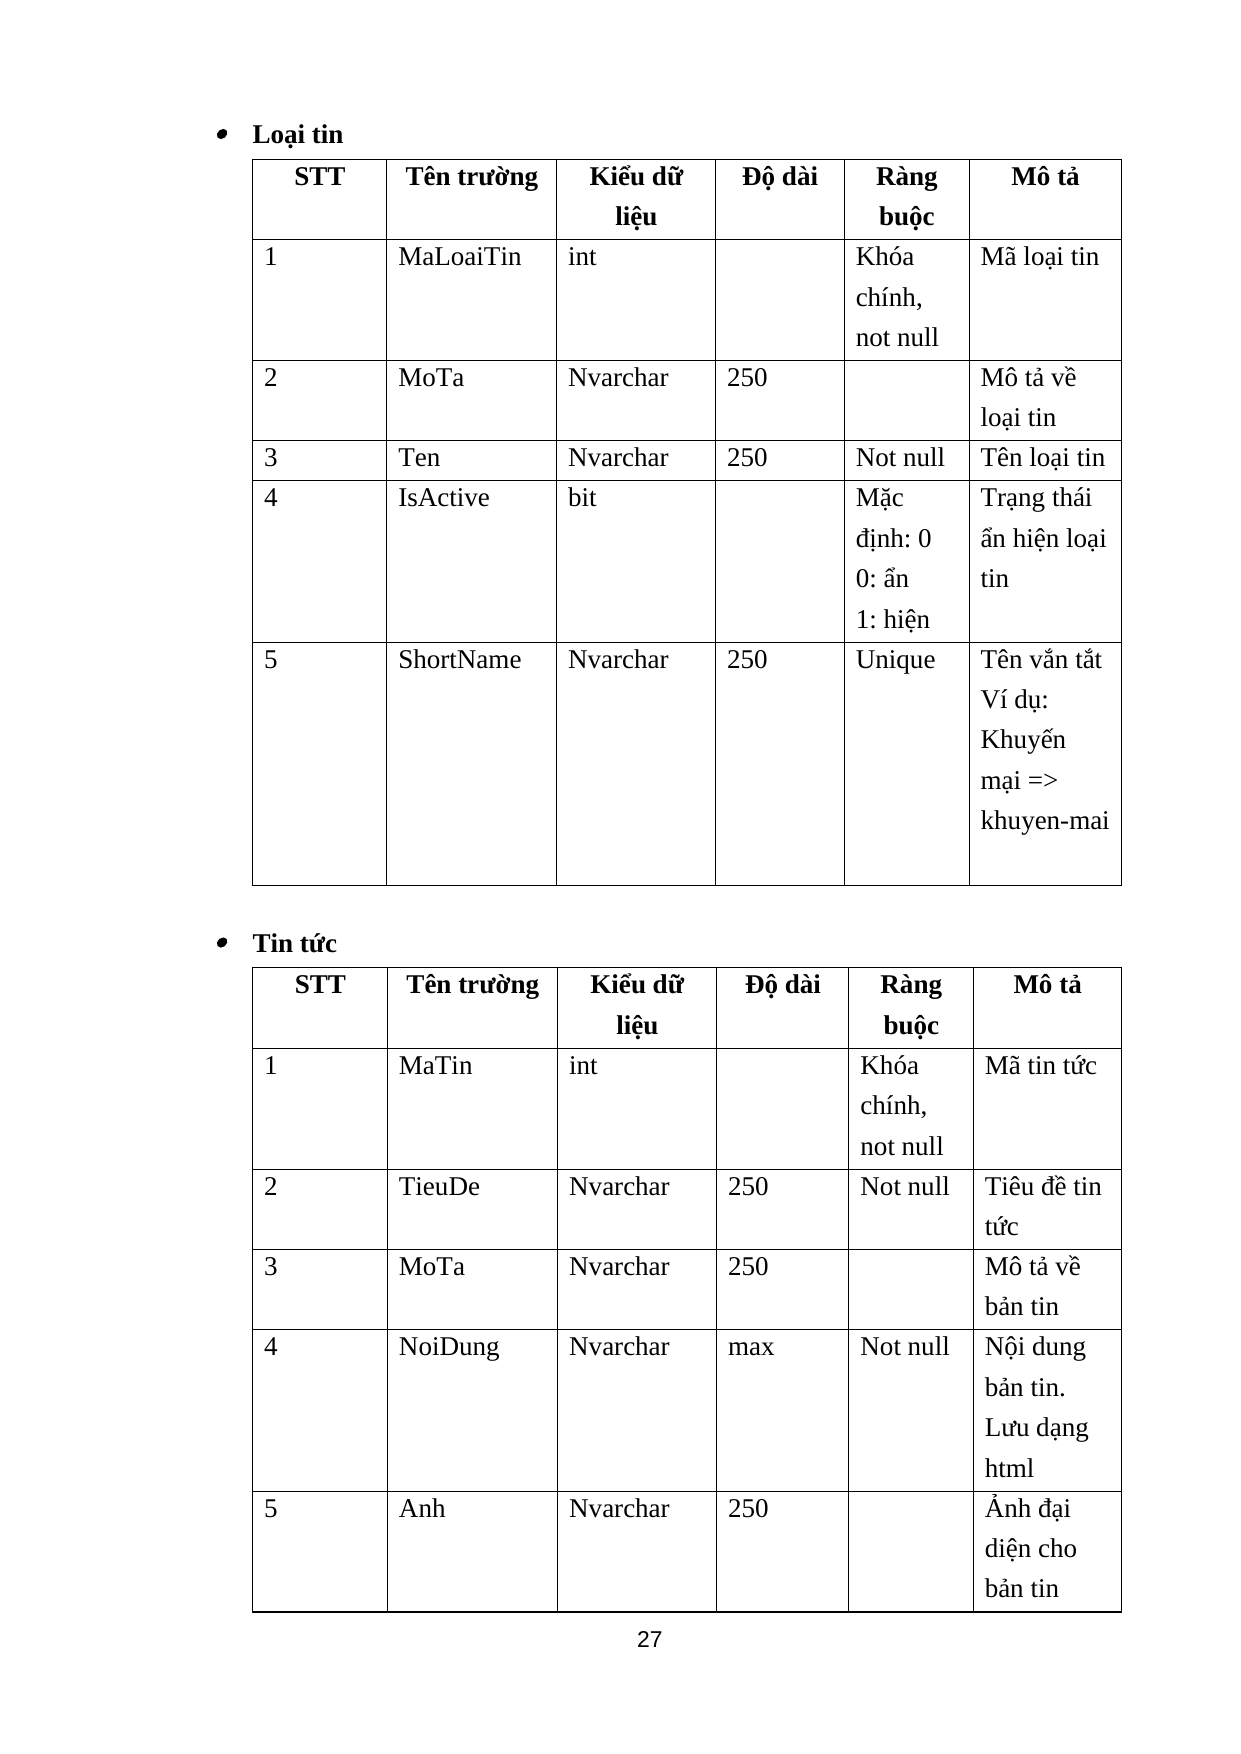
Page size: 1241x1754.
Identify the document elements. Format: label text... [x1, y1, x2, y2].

table_cell IsActive [387, 481, 556, 642]
table_cell Nvarchar [558, 1330, 716, 1491]
table_header Độ dài [716, 160, 844, 239]
table_cell [716, 240, 844, 360]
table_header STT [253, 160, 386, 239]
table_cell Not null [849, 1170, 973, 1249]
table_cell TieuDe [388, 1170, 557, 1249]
table_cell Mã tin tức [974, 1049, 1121, 1168]
table_cell 3 [253, 1250, 387, 1329]
table_cell 250 [716, 643, 844, 885]
table_cell 2 [253, 1170, 387, 1249]
table_cell int [558, 1049, 716, 1168]
table_cell 1 [253, 1049, 387, 1168]
table_cell Khóa chính, not null [849, 1049, 973, 1168]
table_cell Nvarchar [558, 1170, 716, 1249]
table_cell MaTin [388, 1049, 557, 1168]
table_cell int [557, 240, 715, 360]
table_cell Ten [387, 441, 556, 480]
table_cell MoTa [387, 361, 556, 440]
list Tin tức [215, 927, 1122, 958]
table_cell Ảnh đại diện cho bản tin [974, 1492, 1121, 1611]
table_header STT [253, 968, 387, 1048]
table_cell 2 [253, 361, 386, 440]
table_cell Khóa chính, not null [845, 240, 969, 360]
table_cell Mô tả về loại tin [970, 361, 1121, 440]
table_cell Nvarchar [558, 1492, 716, 1611]
table_header Ràng buộc [845, 160, 969, 239]
table_header Kiểu dữ liệu [558, 968, 716, 1048]
list Loại tin [215, 118, 1122, 149]
table_header Mô tả [974, 968, 1121, 1048]
table_cell Not null [849, 1330, 973, 1491]
table_cell [716, 481, 844, 642]
table_cell 250 [717, 1492, 848, 1611]
table_cell 4 [253, 1330, 387, 1491]
table_cell Nội dung bản tin. Lưu dạng html [974, 1330, 1121, 1491]
table_cell Nvarchar [557, 643, 715, 885]
table_cell [845, 361, 969, 440]
table_cell MoTa [388, 1250, 557, 1329]
table_cell [717, 1049, 848, 1168]
table_cell 250 [716, 441, 844, 480]
table_cell 3 [253, 441, 386, 480]
table_cell Tên vắn tắt Ví dụ: Khuyến mại => khuyen-mai [970, 643, 1121, 885]
table_header Tên trường [387, 160, 556, 239]
table_cell MaLoaiTin [387, 240, 556, 360]
table_header Kiểu dữ liệu [557, 160, 715, 239]
table_cell bit [557, 481, 715, 642]
table_cell [849, 1492, 973, 1611]
table_cell Mô tả về bản tin [974, 1250, 1121, 1329]
table_cell Trạng thái ẩn hiện loại tin [970, 481, 1121, 642]
table_cell Tên loại tin [970, 441, 1121, 480]
table_cell Nvarchar [557, 361, 715, 440]
table_cell Mặc định: 0 0: ẩn 1: hiện [845, 481, 969, 642]
table_cell 4 [253, 481, 386, 642]
table_cell NoiDung [388, 1330, 557, 1491]
table_cell Tiêu đề tin tức [974, 1170, 1121, 1249]
table_cell Not null [845, 441, 969, 480]
table_cell 5 [253, 1492, 387, 1611]
table_cell Mã loại tin [970, 240, 1121, 360]
table_cell Anh [388, 1492, 557, 1611]
table_cell max [717, 1330, 848, 1491]
table_cell 250 [716, 361, 844, 440]
table_header Mô tả [970, 160, 1121, 239]
table_cell Nvarchar [558, 1250, 716, 1329]
table_header Ràng buộc [849, 968, 973, 1048]
table_header Độ dài [717, 968, 848, 1048]
table_cell 5 [253, 643, 386, 885]
table_cell Unique [845, 643, 969, 885]
table_cell [849, 1250, 973, 1329]
table_cell Nvarchar [557, 441, 715, 480]
table_cell ShortName [387, 643, 556, 885]
table_cell 250 [717, 1250, 848, 1329]
table_header Tên trường [388, 968, 557, 1048]
table_cell 1 [253, 240, 386, 360]
table_cell 250 [717, 1170, 848, 1249]
